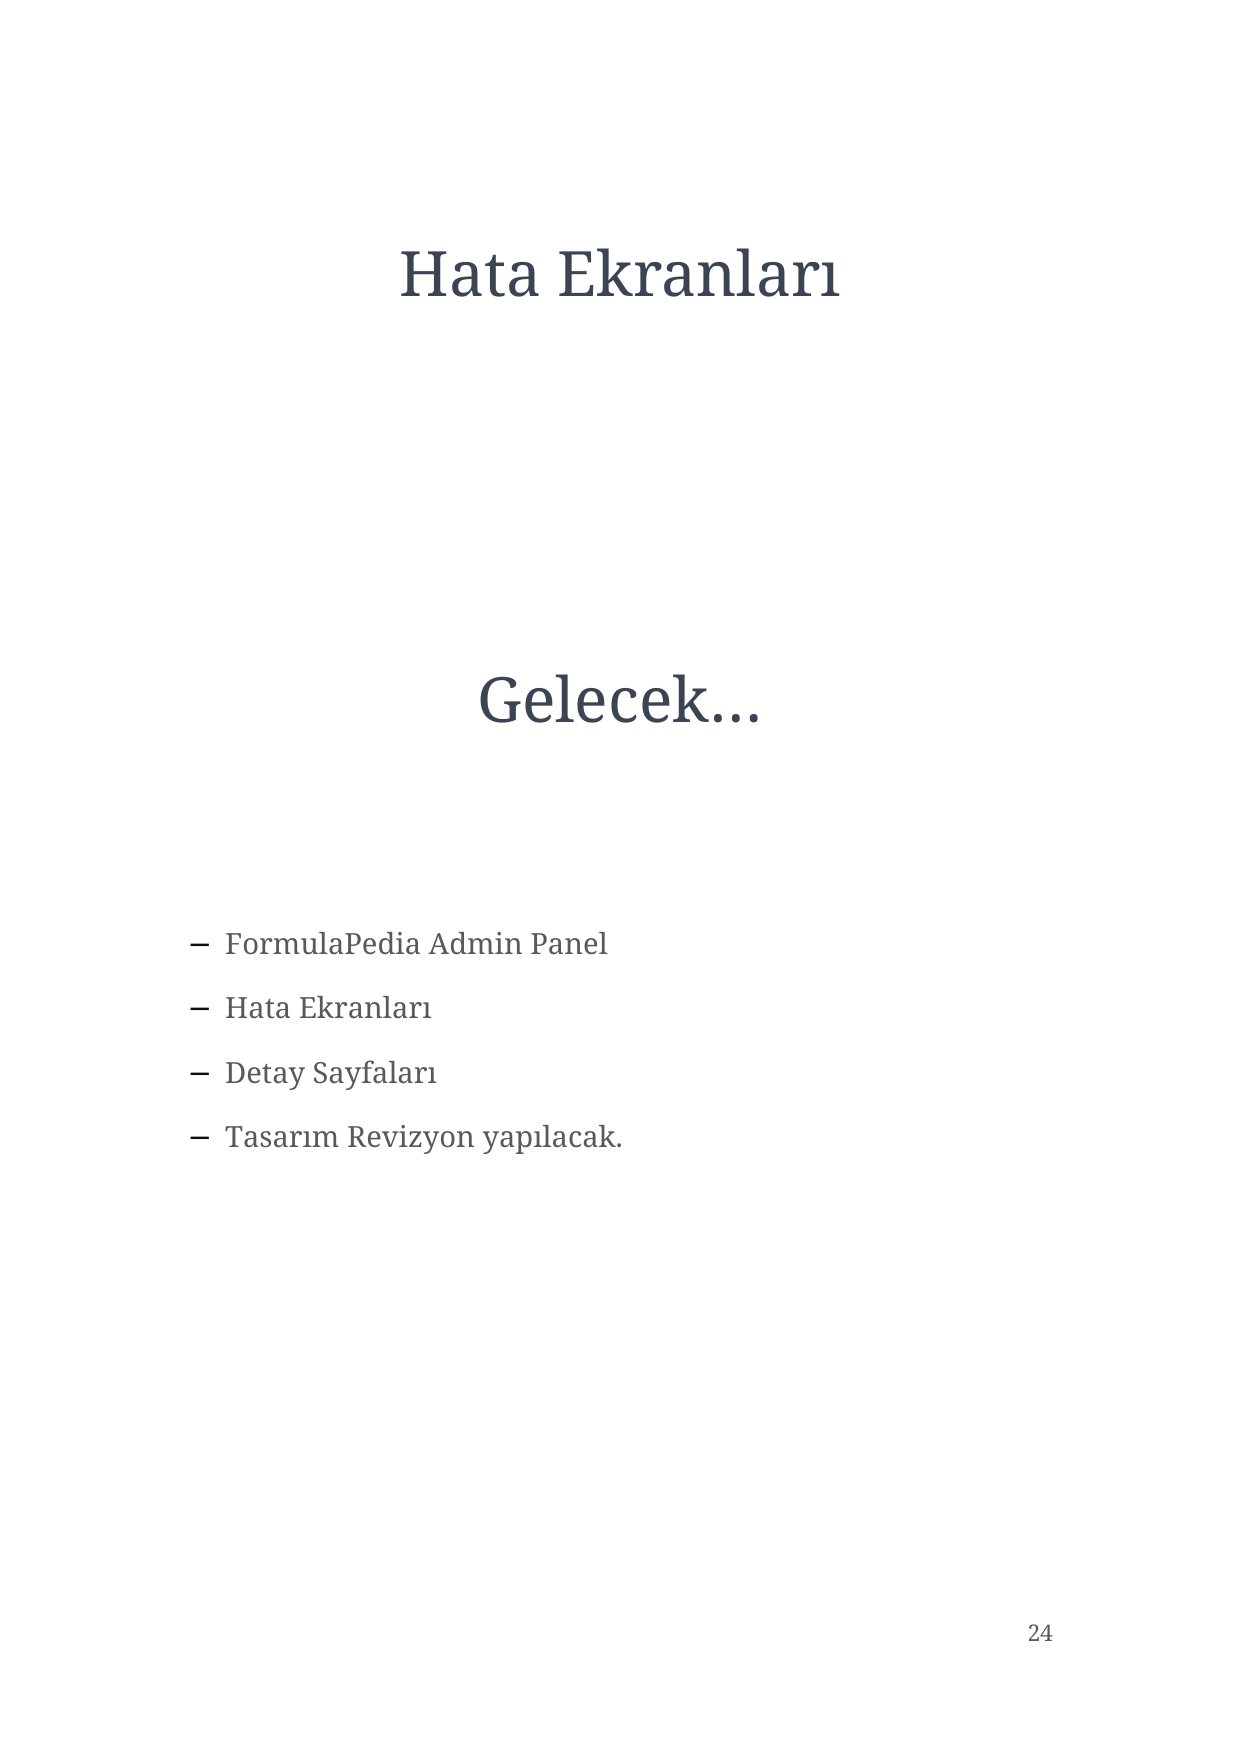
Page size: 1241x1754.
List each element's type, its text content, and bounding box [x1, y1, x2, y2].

list FormulaPedia Admin Panel [187, 923, 1053, 963]
title Hata Ekranları [187, 230, 1053, 315]
list Hata Ekranları [187, 988, 1053, 1027]
title Gelecek… [187, 656, 1053, 741]
list Tasarım Revizyon yapılacak. [187, 1117, 1053, 1156]
list Detay Sayfaları [187, 1052, 1053, 1092]
